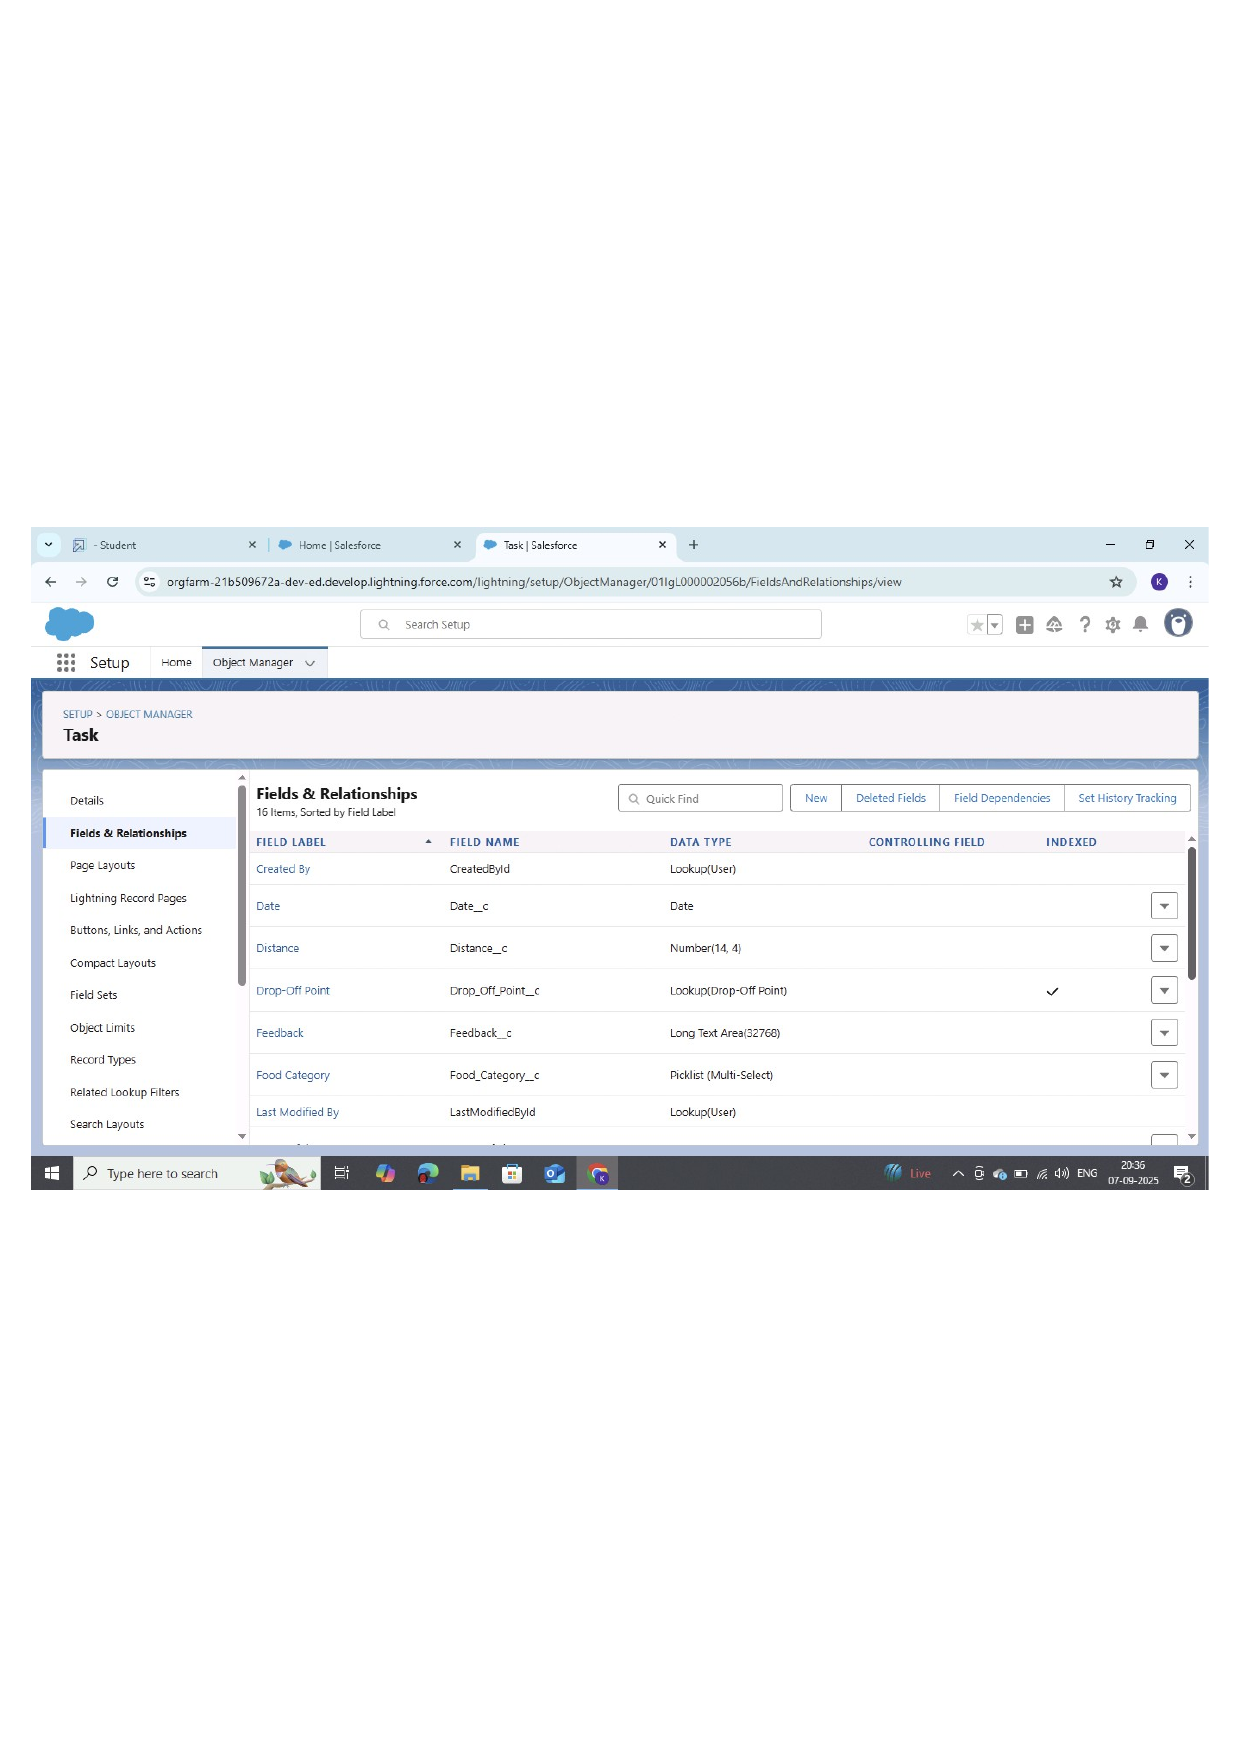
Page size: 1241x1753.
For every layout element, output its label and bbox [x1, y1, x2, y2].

picture [31, 527, 1209, 1190]
